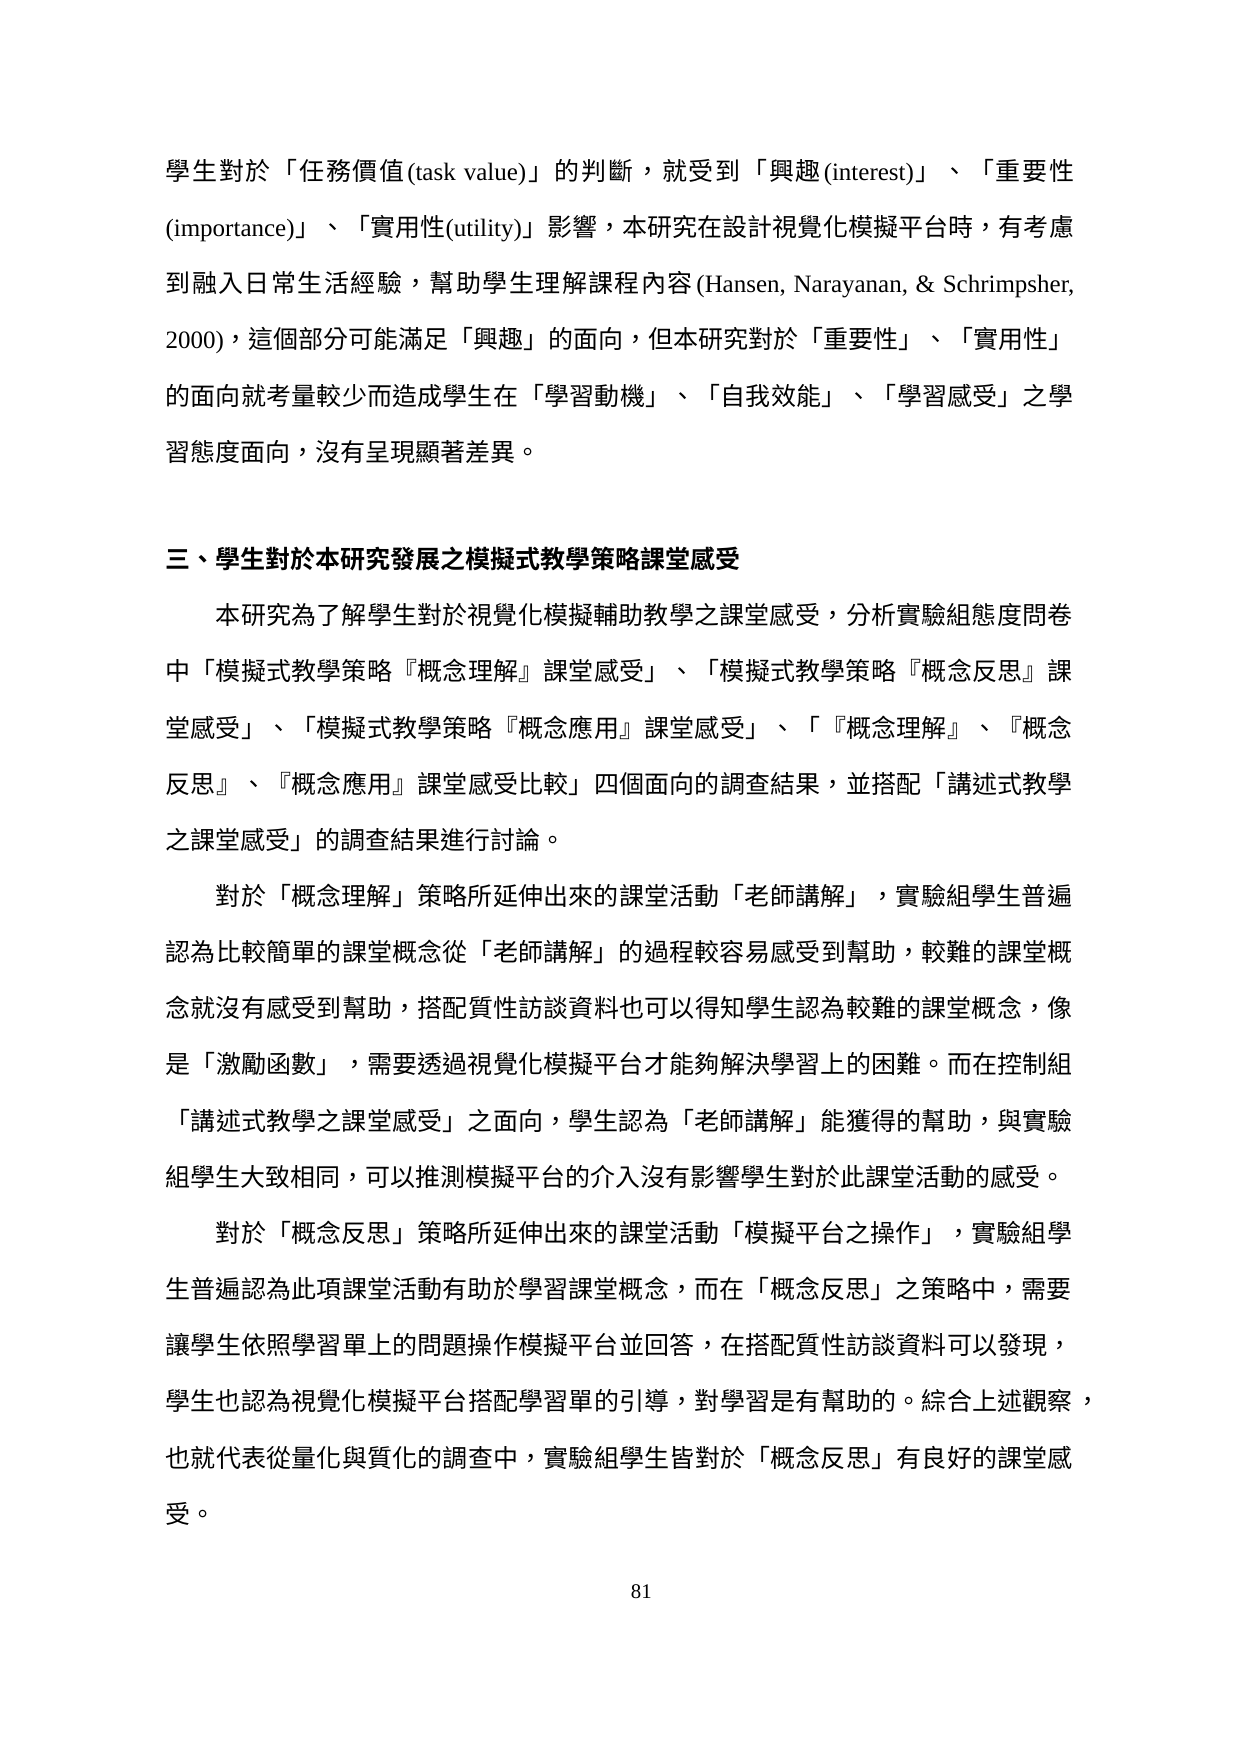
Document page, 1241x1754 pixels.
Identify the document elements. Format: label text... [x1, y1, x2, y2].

text 三、學生對於本研究發展之模擬式教學策略課堂感受 [165, 539, 1075, 577]
text 本研究為了解學生對於視覺化模擬輔助教學之課堂感受，分析實驗組態度問卷中「模擬式教學策略『概念理解』課堂感受」、「模擬式教學策略『概念反思』課堂感受」、「模擬式教學策略『概念應用』課堂感受」、「『概念理解』、『概念反思』、『概念應用』課堂感受比較」四個面向的調查結果，並搭配「講述式教學之課堂感受」的調查結果進行討論。 [165, 595, 1075, 857]
text 對於「概念理解」策略所延伸出來的課堂活動「老師講解」，實驗組學生普遍認為比較簡單的課堂概念從「老師講解」的過程較容易感受到幫助，較難的課堂概念就沒有感受到幫助，搭配質性訪談資料也可以得知學生認為較難的課堂概念，像是「激勵函數」，需要透過視覺化模擬平台才能夠解決學習上的困難。而在控制組「講述式教學之課堂感受」之面向，學生認為「老師講解」能獲得的幫助，與實驗組學生大致相同，可以推測模擬平台的介入沒有影響學生對於此課堂活動的感受。 [165, 876, 1075, 1194]
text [165, 151, 1075, 469]
text 對於「概念反思」策略所延伸出來的課堂活動「模擬平台之操作」，實驗組學生普遍認為此項課堂活動有助於學習課堂概念，而在「概念反思」之策略中，需要讓學生依照學習單上的問題操作模擬平台並回答，在搭配質性訪談資料可以發現，學生也認為視覺化模擬平台搭配學習單的引導，對學習是有幫助的。綜合上述觀察，也就代表從量化與質化的調查中，實驗組學生皆對於「概念反思」有良好的課堂感受。 [165, 1212, 1075, 1531]
